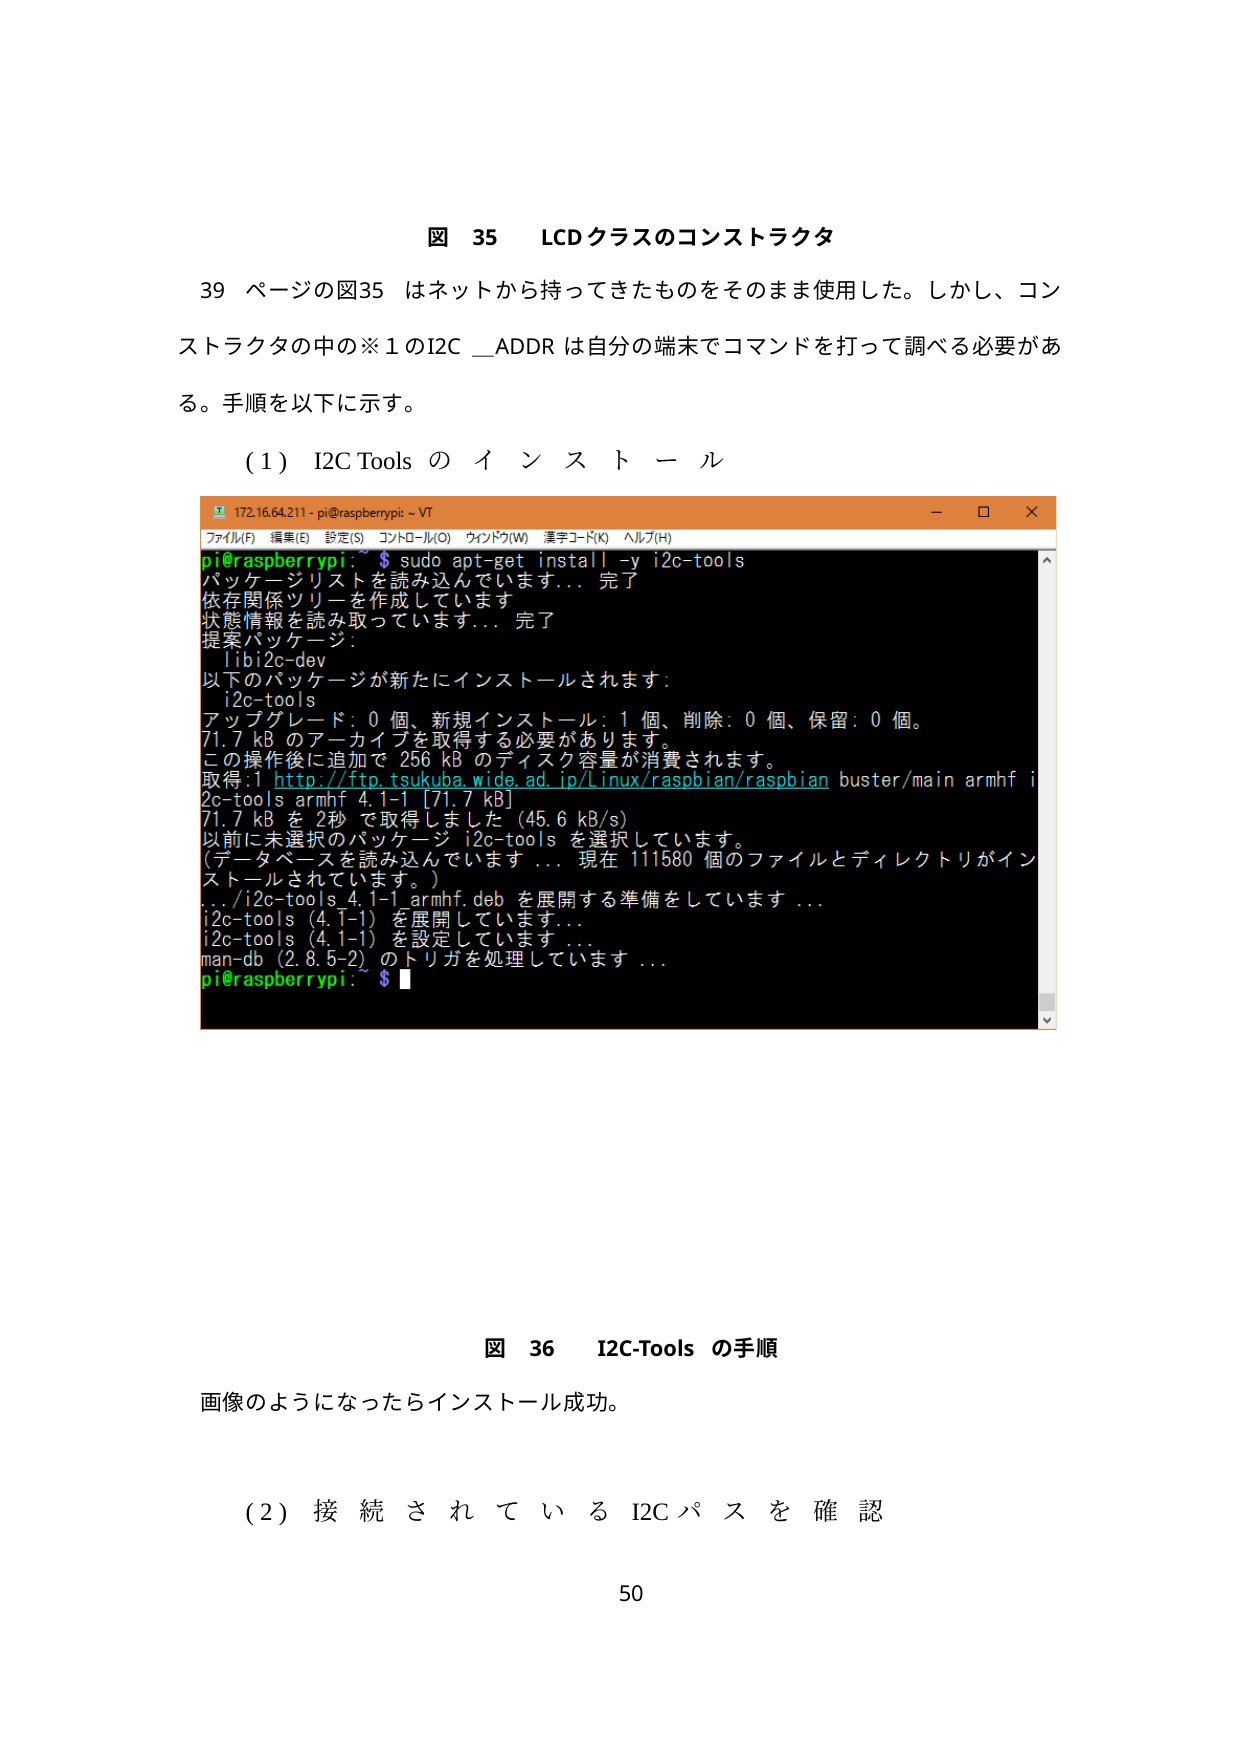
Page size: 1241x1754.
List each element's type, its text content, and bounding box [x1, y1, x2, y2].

text 画像のようになったらインストール成功。 [177, 1382, 1063, 1419]
text 39ページの図35はネットから持ってきたものをそのまま使用した。しかし、コンストラクタの中の※１のI2C＿ADDRは自分の端末でコマンドを打って調べる必要がある。手順を以下に示す。 [177, 270, 1063, 420]
subtitle 接続されているI2Cパスを確認 [236, 1491, 1063, 1528]
text 図 35 LCDクラスのコンストラクタ [177, 217, 1063, 254]
text 図 36 I2C-Toolsの手順 [177, 1328, 1063, 1366]
subtitle I2C Toolsのインストール [236, 440, 1063, 477]
picture [200, 496, 1057, 1030]
